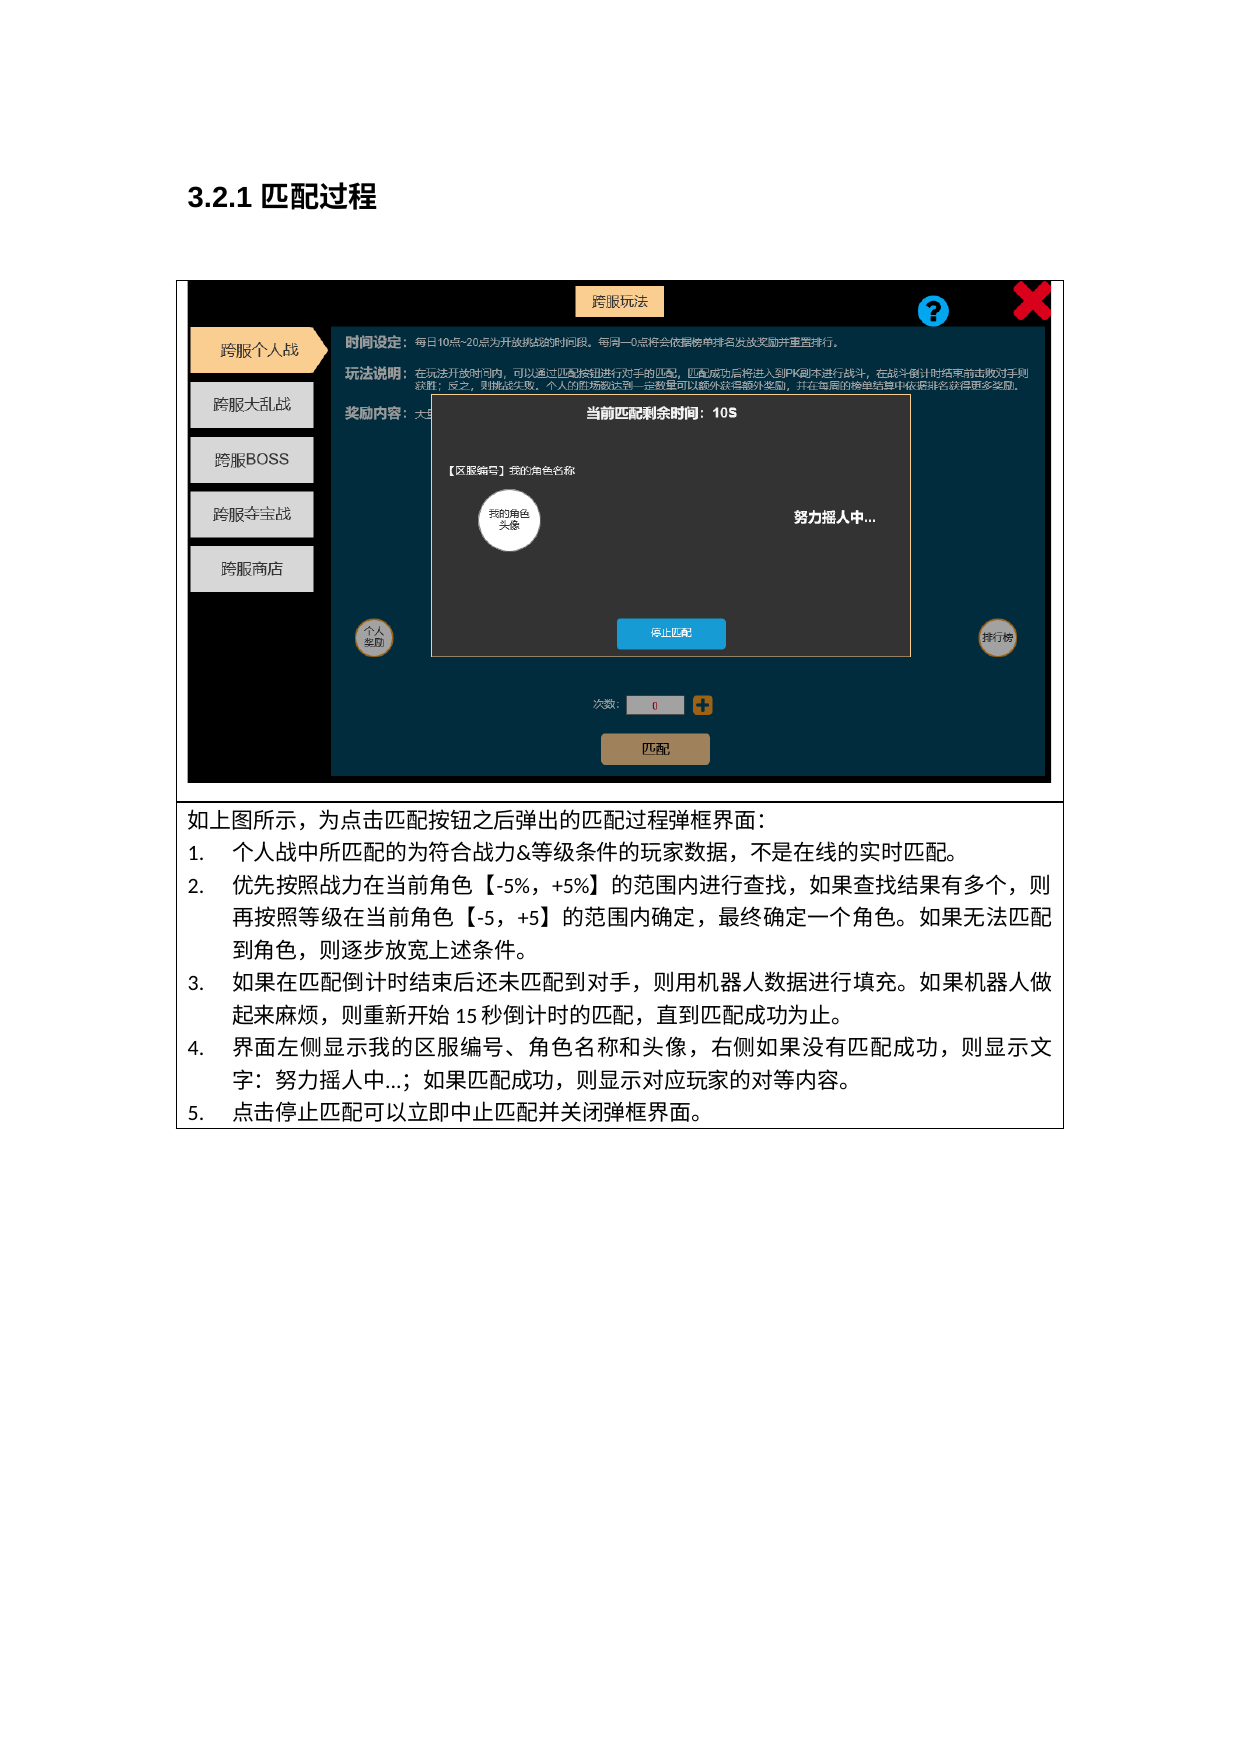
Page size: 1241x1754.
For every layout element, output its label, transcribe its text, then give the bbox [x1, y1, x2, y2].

picture [187, 281, 1052, 783]
subtitle 3.2.1 匹配过程 [187, 162, 1053, 227]
table_header [177, 281, 1063, 801]
table_cell 如上图所示，为点击匹配按钮之后弹出的匹配过程弹框界面： 个人战中所匹配的为符合战力&等级条件的玩家数据，不是在线的实时匹配。 优先按照战力在当前角色【-5%，+5%】的范围内进行查找，如果查找结果有多个，则再按照等级在当前角色【-5，+5】的范围内确定，最终确定一个角色。如果无法匹配到角色，则逐步放宽上述条件。 如果在匹配倒计时结束后还未匹配到对手，则用机器人数据进行填充。如果机器人做起来麻烦，则重新开始15秒倒计时的匹配，直到匹配成功为止。 界面左侧显示我的区服编号、角色名称和头像，右侧如果没有匹配成功，则显示文字：努力摇人中...；如果匹配成功，则显示对应玩家的对等内容。 点击停止匹配可以立即中止匹配并关闭弹框界面。 [177, 803, 1063, 1127]
